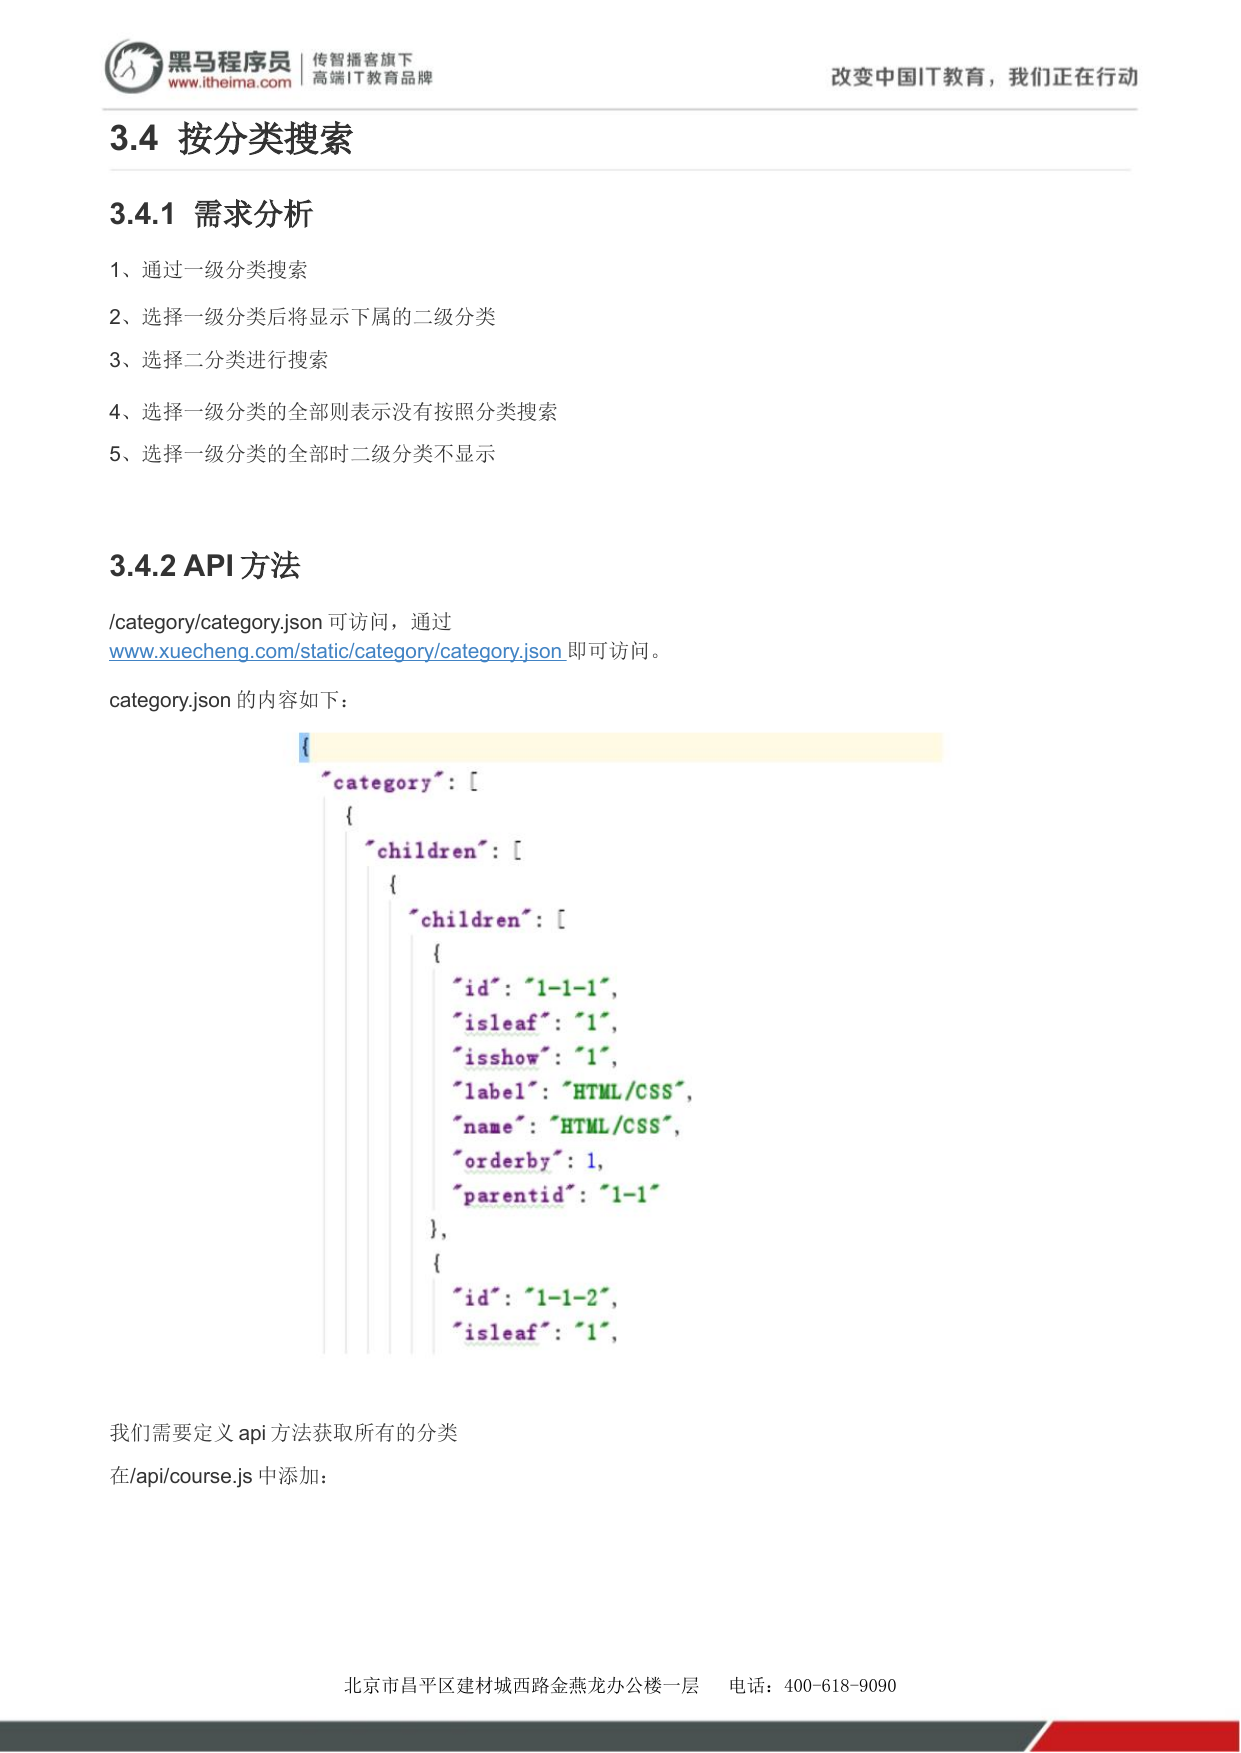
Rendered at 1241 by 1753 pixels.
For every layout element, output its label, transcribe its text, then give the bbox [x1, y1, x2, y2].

text category.json的内容如下： [109, 690, 394, 711]
text 在/api/course.js中添加： [109, 1444, 493, 1493]
text /category/category.json可访问，通过 [109, 612, 1089, 633]
picture [0, 0, 1240, 1752]
text 3、选择二分类进行搜索 [109, 328, 543, 377]
text 我们需要定义api方法获取所有的分类 [109, 1423, 493, 1444]
text www.xuecheng.com/static/category/category.json即可访问。 [109, 633, 1089, 664]
text 3.4.1 需求分析 [109, 199, 354, 231]
text 北京市昌平区建材城西路金燕龙办公楼一层 电话：400-618-9090 [343, 1677, 979, 1696]
text 2、选择一级分类后将显示下属的二级分类 [109, 307, 543, 328]
text 3.4 按分类搜索 [109, 121, 400, 158]
text 3.4.2 API方法 [109, 551, 343, 582]
text 1、通过一级分类搜索 [109, 261, 335, 282]
text 5、选择一级分类的全部时二级分类不显示 [109, 424, 613, 471]
text 4、选择一级分类的全部则表示没有按照分类搜索 [109, 403, 613, 424]
